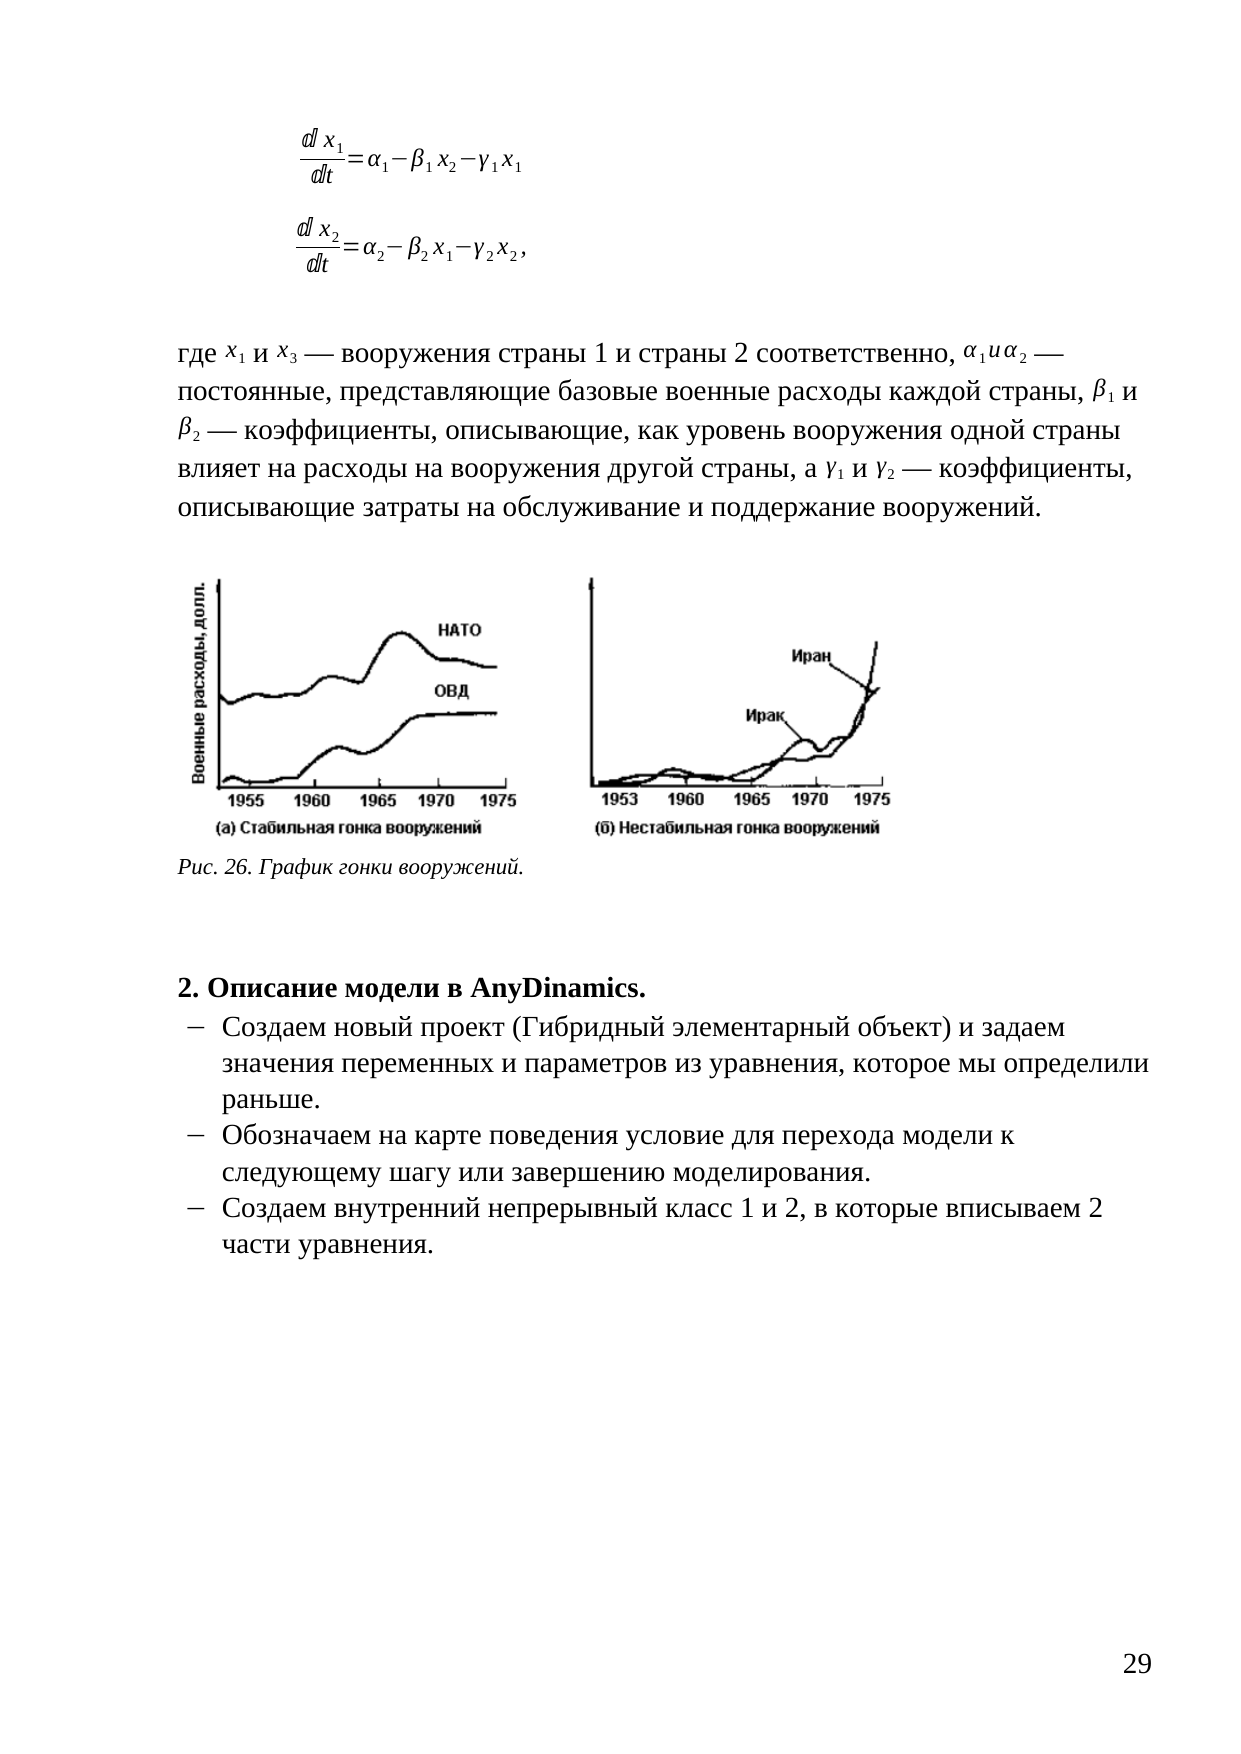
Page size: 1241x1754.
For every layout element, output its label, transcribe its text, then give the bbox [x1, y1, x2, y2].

picture [177, 548, 909, 846]
subtitle Описание модели в AnyDinamics. [177, 970, 1152, 1004]
list Создаем новый проект (Гибридный элементарный объект) и задаем значения переменных и параметров из уравнения, которое мы определили раньше. [184, 1009, 1152, 1115]
text где и — вооружения страны 1 и страны 2 соответственно, — постоянные, представляющие базовые военные расходы каждой страны, и — коэффициенты, описывающие, как уровень вооружения одной страны влияет на расходы на вооружения другой страны, а и — коэффициенты, описывающие затраты на обслуживание и поддержание вооружений. [177, 335, 1152, 522]
list Создаем внутренний непрерывный класс 1 и 2, в которые вписываем 2 части уравнения. [184, 1190, 1152, 1259]
list Обозначаем на карте поведения условие для перехода модели к следующему шагу или завершению моделирования. [184, 1117, 1152, 1187]
